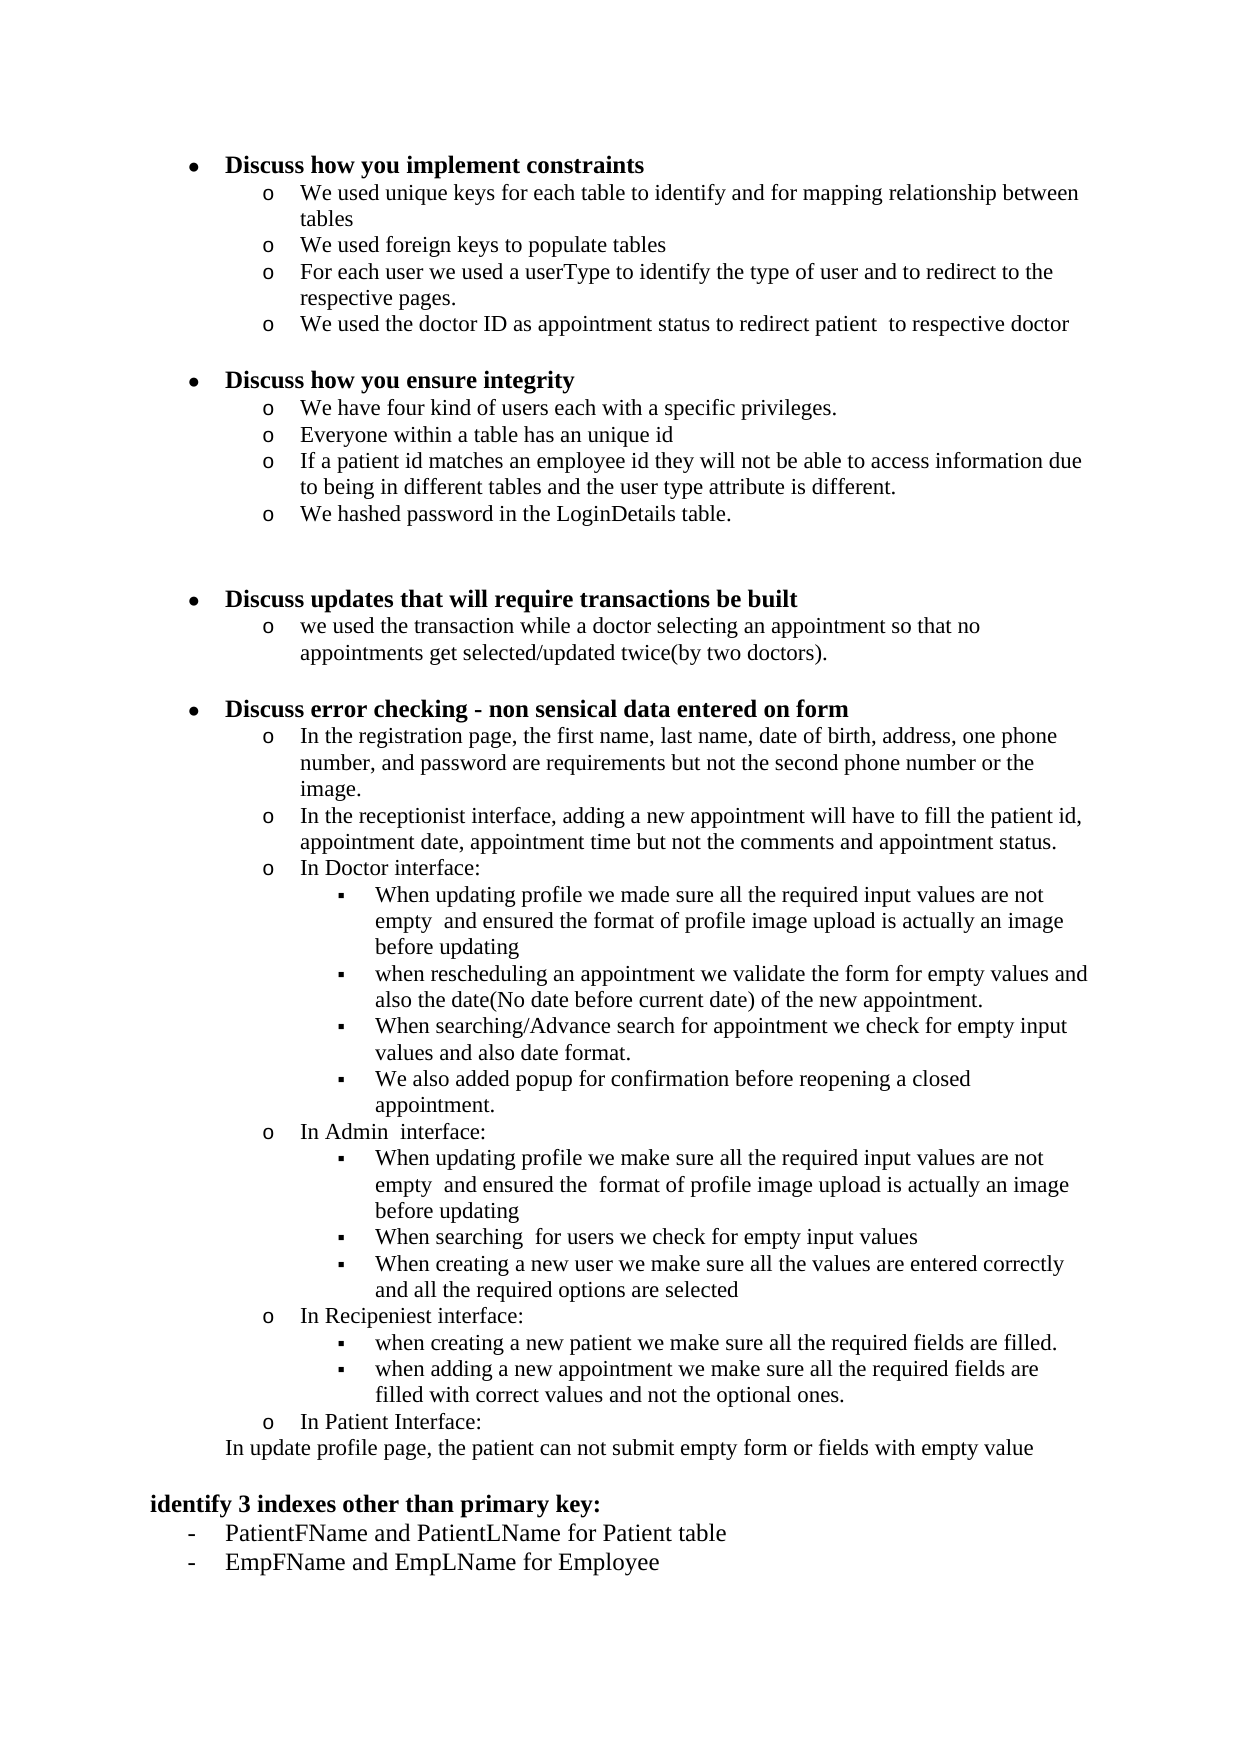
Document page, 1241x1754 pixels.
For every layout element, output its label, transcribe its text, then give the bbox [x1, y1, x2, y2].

list Discuss updates that will require transactions be built [187, 584, 1090, 612]
list We used the doctor ID as appointment status to redirect patient to respective doctor [262, 311, 1090, 337]
list when rescheduling an appointment we validate the form for empty values and also the date(No date before current date) of the new appointment. [337, 960, 1090, 1012]
list We hashed password in the LoginDetails table. [262, 500, 1090, 526]
list PatientFName and PatientLName for Patient table [187, 1518, 1090, 1547]
list In Patient Interface: [262, 1408, 1090, 1434]
list Everyone within a table has an unique id [262, 421, 1090, 447]
list when adding a new appointment we make sure all the required fields are filled with correct values and not the optional ones. [337, 1355, 1090, 1408]
list When updating profile we make sure all the required input values are not empty and ensured the format of profile image upload is actually an image before updating [337, 1144, 1090, 1223]
list When searching for users we check for empty input values [337, 1223, 1090, 1250]
list Discuss error checking - non sensical data entered on form [187, 694, 1090, 723]
list We have four kind of users each with a specific privileges. [262, 394, 1090, 421]
list Discuss how you implement constraints [187, 150, 1090, 179]
list we used the transaction while a doctor selecting an appointment so that no appointments get selected/updated twice(by two doctors). [262, 612, 1090, 665]
list Discuss how you ensure integrity [187, 366, 1090, 394]
list In Admin interface: [262, 1118, 1090, 1144]
list When creating a new user we make sure all the values are entered correctly and all the required options are selected [337, 1250, 1090, 1302]
list We also added popup for confirmation before reopening a closed appointment. [337, 1065, 1090, 1118]
text identify 3 indexes other than primary key: [150, 1489, 1090, 1518]
list If a patient id matches an employee id they will not be able to access information due to being in different tables and the user type attribute is different. [262, 447, 1090, 500]
list In the registration page, the first name, last name, date of birth, address, one phone number, and password are requirements but not the second phone number or the image. [262, 723, 1090, 802]
list We used unique keys for each table to identify and for mapping relationship between tables [353, 179, 1090, 231]
list For each user we used a userType to identify the type of user and to redirect to the respective pages. [262, 258, 1090, 311]
list When searching/Advance search for appointment we check for empty input values and also date format. [337, 1012, 1090, 1065]
list In the receptionist interface, adding a new appointment will have to fill the patient id, appointment date, appointment time but not the comments and appointment status. [262, 802, 1090, 854]
list We used foreign keys to populate tables [262, 231, 1090, 258]
list In Recipeniest interface: [262, 1302, 1090, 1329]
list When updating profile we made sure all the required input values are not empty and ensured the format of profile image upload is actually an image before updating [337, 881, 1090, 960]
list EmpFName and EmpLName for Employee [187, 1547, 1090, 1576]
text In update profile page, the patient can not submit empty form or fields with empty value [225, 1434, 1090, 1461]
list In Doctor interface: [262, 854, 1090, 881]
list when creating a new patient we make sure all the required fields are filled. [337, 1329, 1090, 1355]
